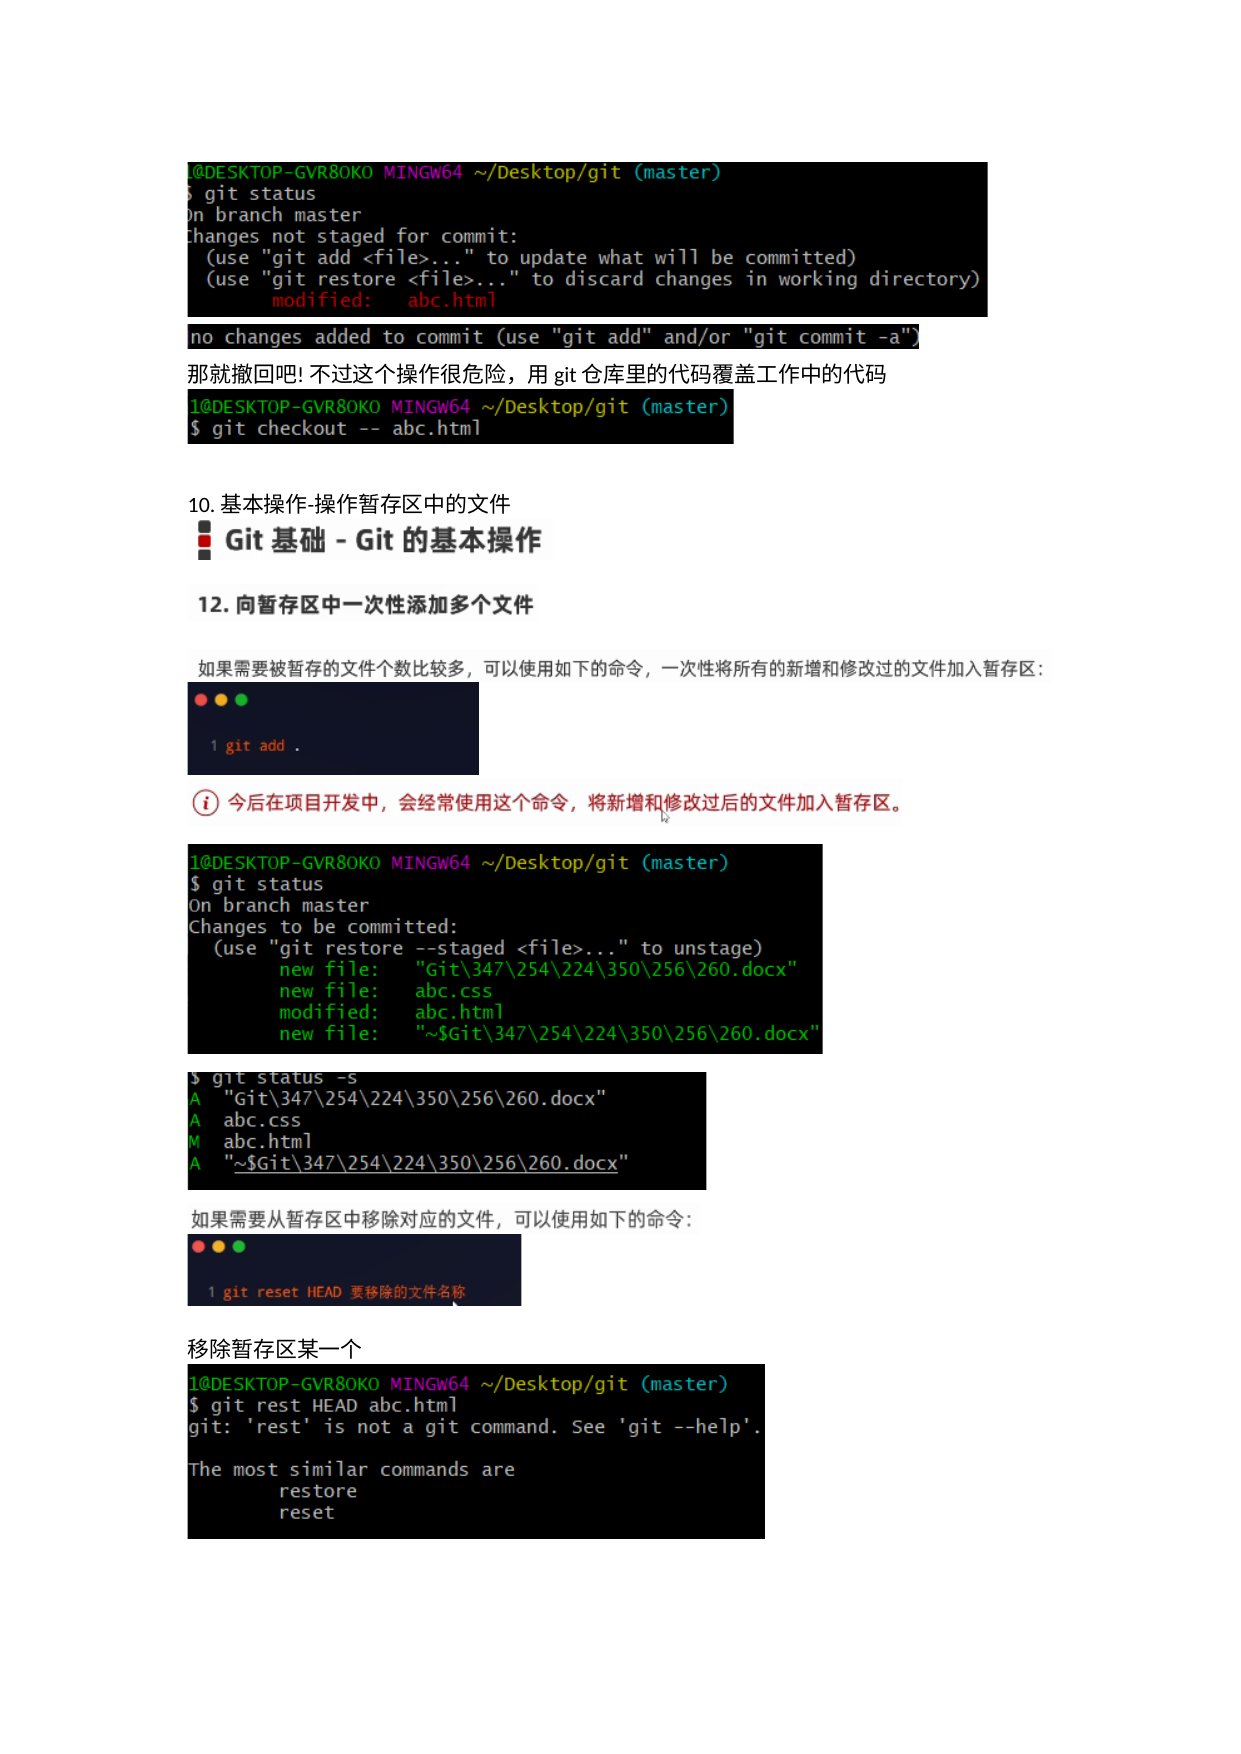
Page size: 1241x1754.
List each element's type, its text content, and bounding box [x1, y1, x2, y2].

list 基本操作-操作暂存区中的文件 [187, 487, 1053, 519]
picture [187, 324, 919, 349]
picture [187, 1072, 707, 1190]
picture [187, 162, 988, 317]
picture [187, 389, 734, 444]
picture [187, 584, 538, 621]
picture [187, 1364, 765, 1539]
picture [187, 649, 1053, 775]
picture [187, 779, 903, 826]
list 移除暂存区某一个 [187, 1332, 1053, 1364]
text 那就撤回吧! 不过这个操作很危险，用git仓库里的代码覆盖工作中的代码 [187, 357, 1053, 389]
picture [187, 519, 553, 560]
picture [187, 1202, 700, 1306]
picture [187, 844, 823, 1054]
